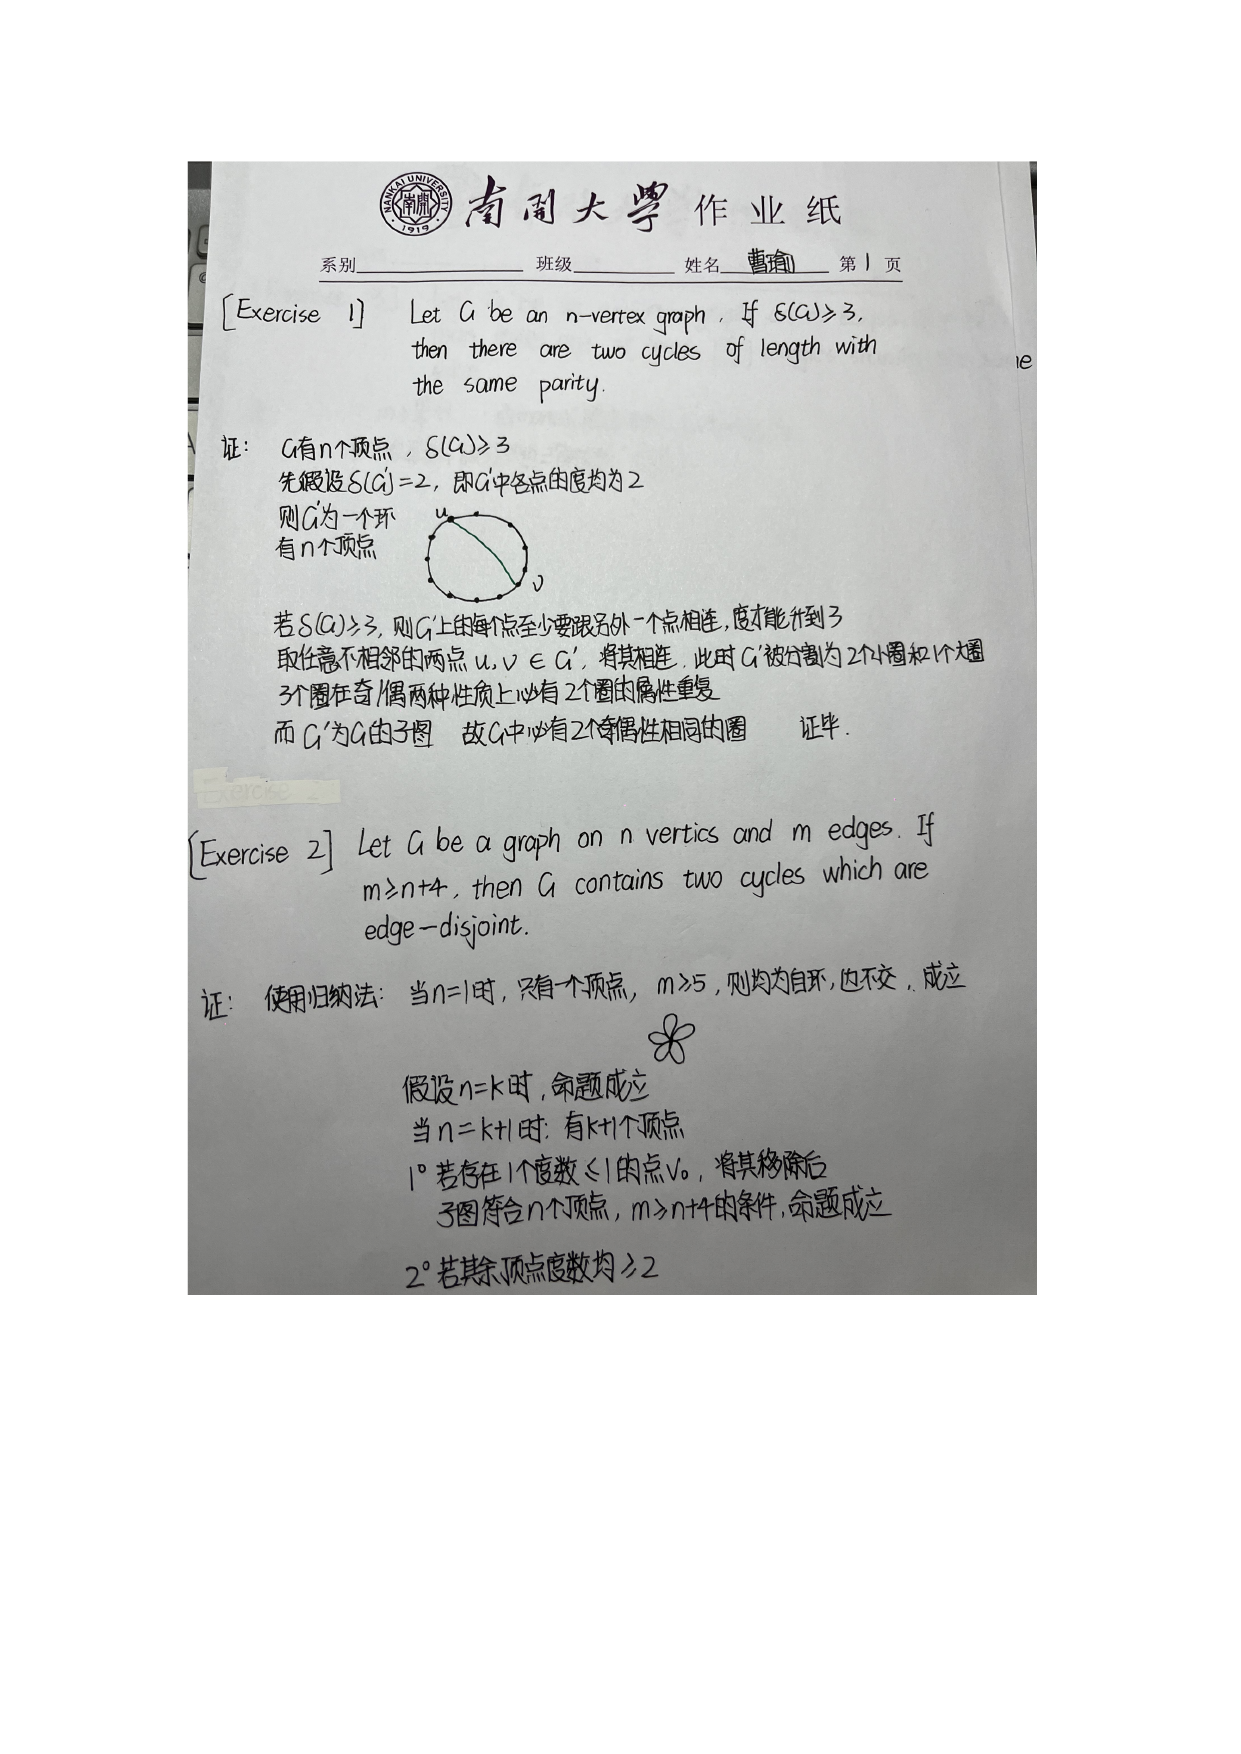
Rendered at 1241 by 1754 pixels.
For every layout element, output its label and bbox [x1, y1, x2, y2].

picture [188, 163, 1037, 1294]
